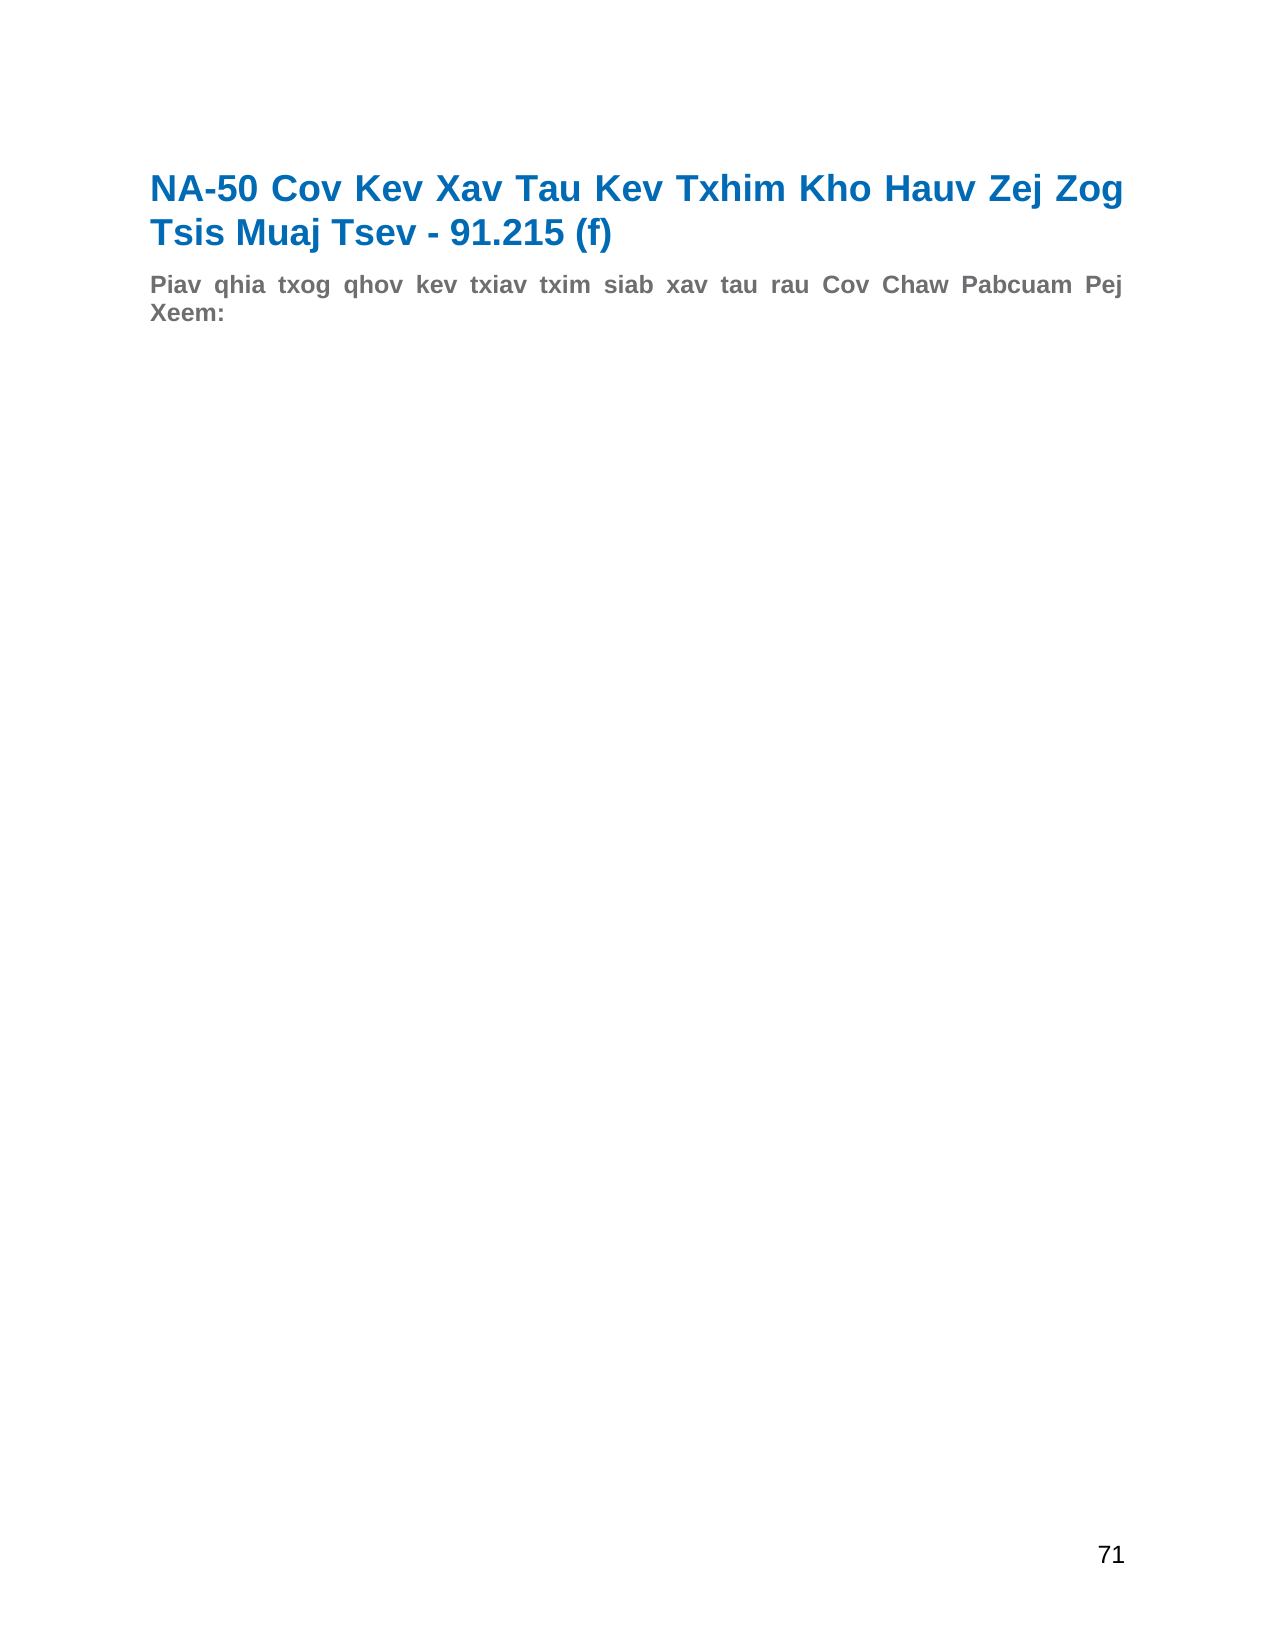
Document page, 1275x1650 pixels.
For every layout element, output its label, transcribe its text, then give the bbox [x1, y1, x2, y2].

text NA-50 Cov Kev Xav Tau Kev Txhim Kho Hauv Zej Zog Tsis Muaj Tsev - 91.215 (f) [150, 167, 1125, 253]
text Piav qhia txog qhov kev txiav txim siab xav tau rau Cov Chaw Pabcuam Pej Xeem: [150, 269, 1125, 327]
